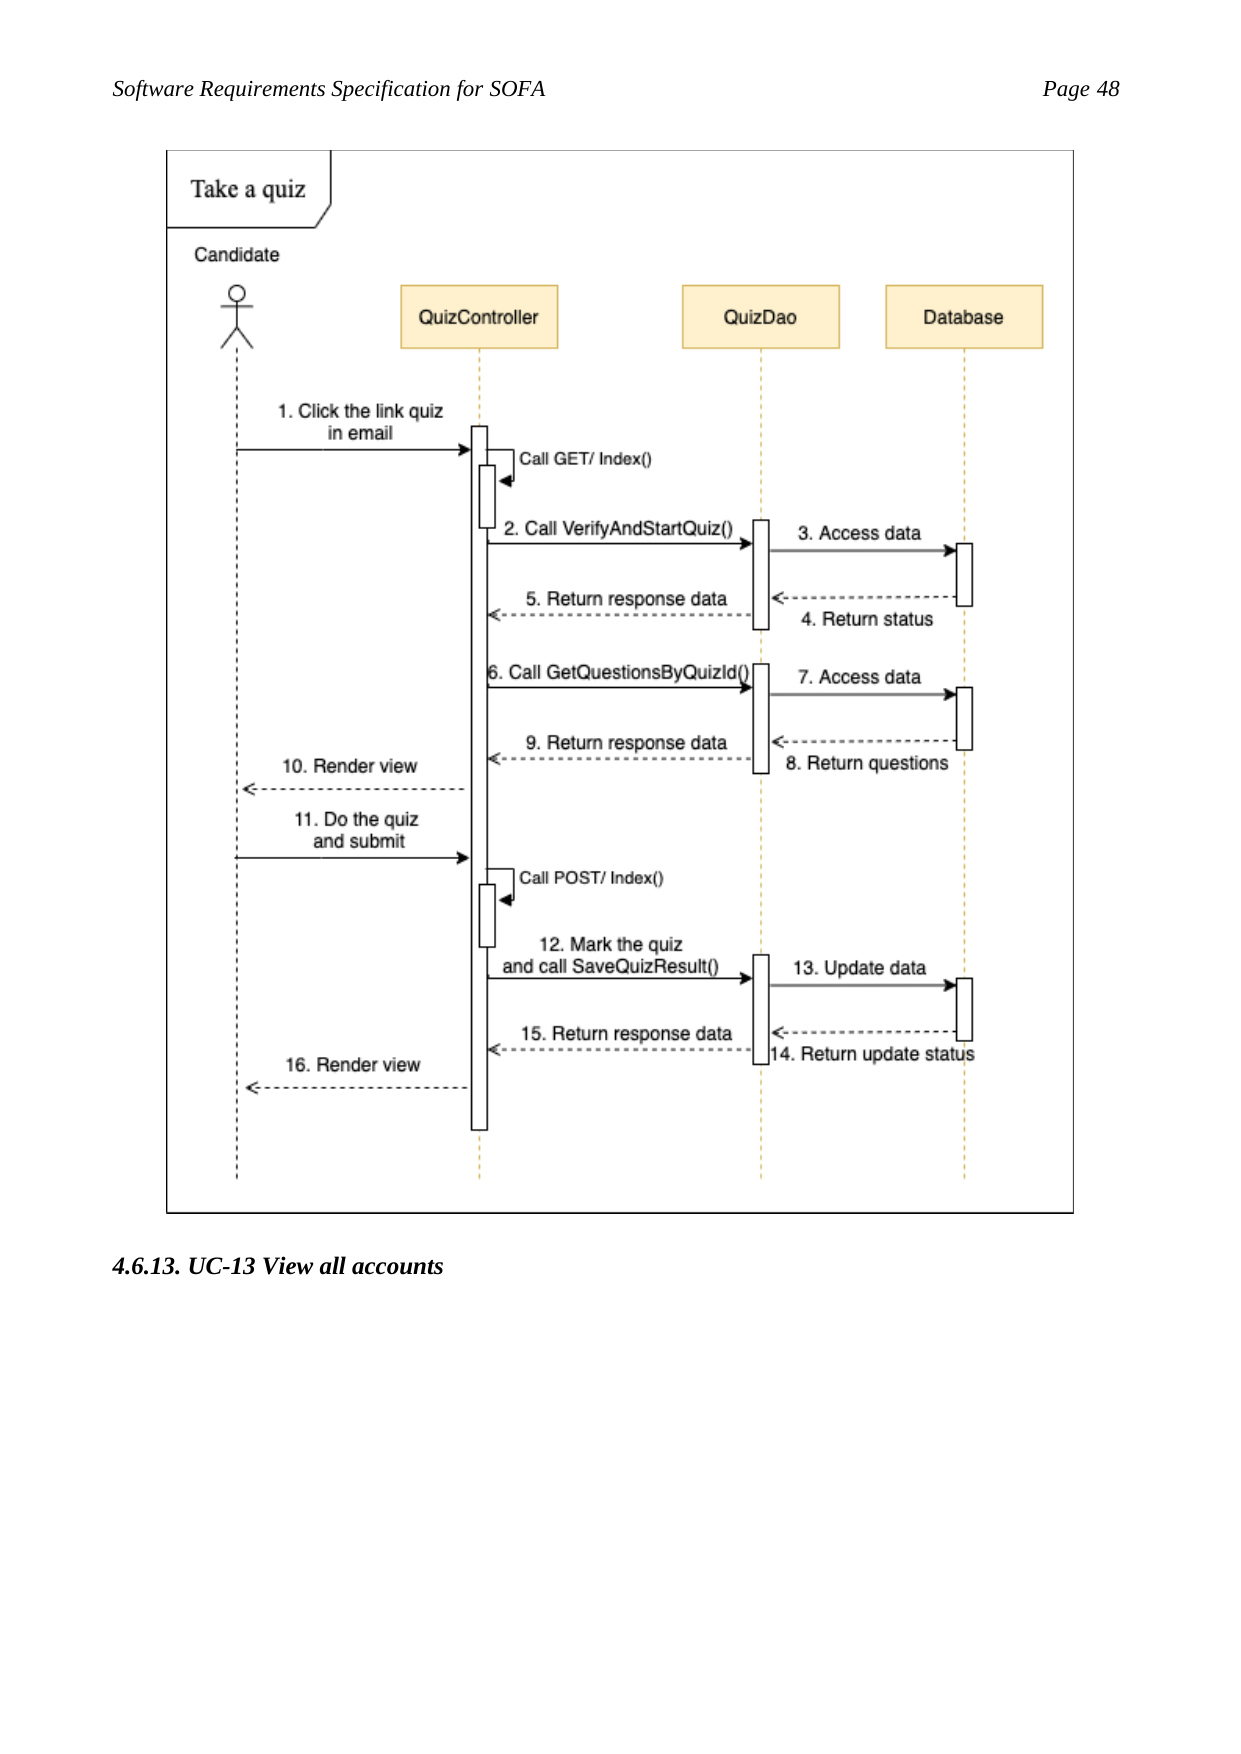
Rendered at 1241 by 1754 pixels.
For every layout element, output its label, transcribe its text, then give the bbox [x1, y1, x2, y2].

picture [166, 150, 1074, 1214]
text 4.6.13. UC-13 View all accounts [112, 1251, 1128, 1280]
